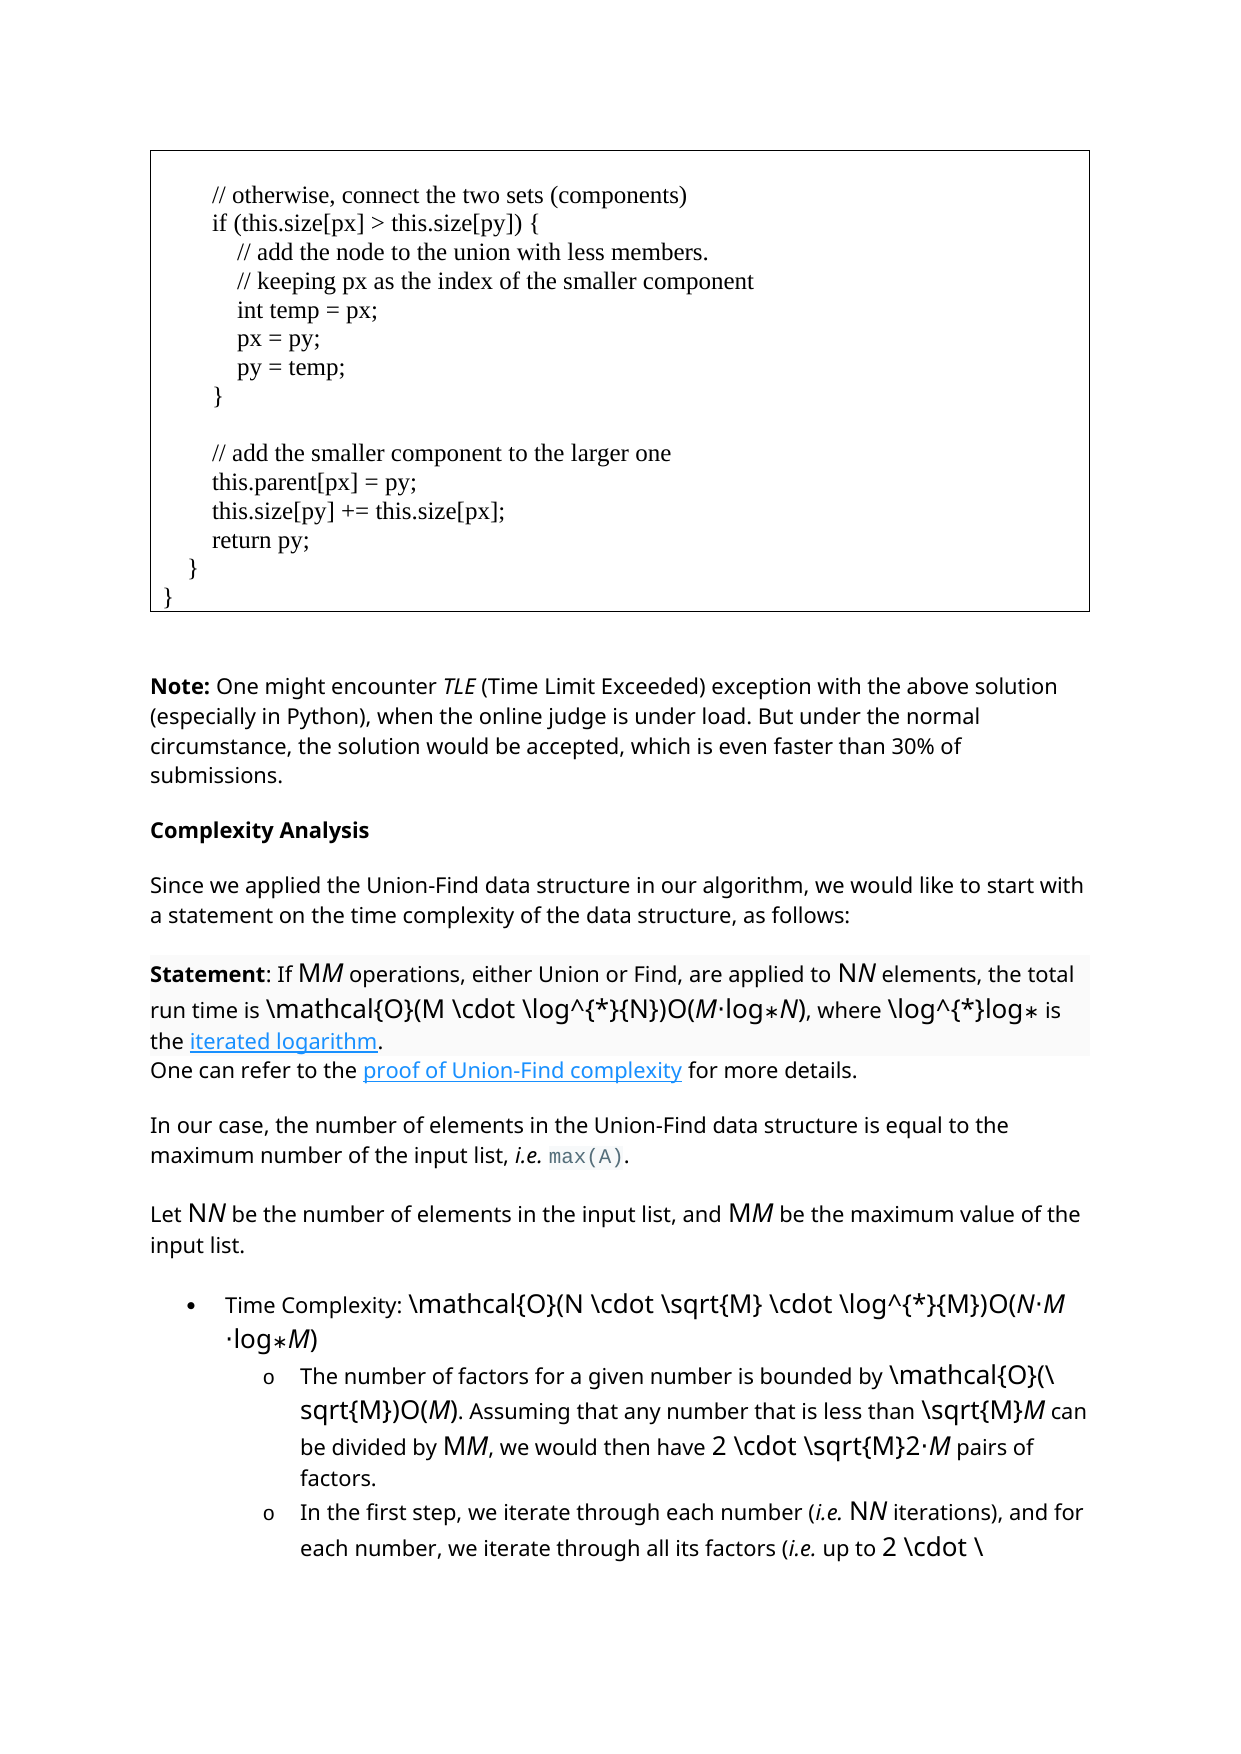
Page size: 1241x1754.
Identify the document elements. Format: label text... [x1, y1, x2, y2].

list Time Complexity: \mathcal{O}(N \cdot \sqrt{M} \cdot \log^{*}{M})O(N⋅M​⋅log∗M) [187, 1285, 1090, 1356]
text One can refer to the proof of Union-Find complexity for more details. [150, 1056, 1090, 1085]
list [262, 1493, 1090, 1564]
text Since we applied the Union-Find data structure in our algorithm, we would like to start with a statement on the time complexity of the data structure, as follows: [150, 870, 1090, 930]
text In our case, the number of elements in the Union-Find data structure is equal to the maximum number of the input list, i.e. max(A). [150, 1110, 1090, 1170]
text Complexity Analysis [150, 815, 1090, 845]
text Note: One might encounter TLE (Time Limit Exceeded) exception with the above solution (especially in Python), when the online judge is under load. But under the normal circumstance, the solution would be accepted, which is even faster than 30% of submissions. [150, 671, 1090, 790]
text Statement: If MM operations, either Union or Find, are applied to NN elements, the total run time is \mathcal{O}(M \cdot \log^{*}{N})O(M⋅log∗N), where \log^{*}log∗ is the iterated logarithm. [150, 955, 1090, 1056]
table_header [151, 151, 1089, 611]
list The number of factors for a given number is bounded by \mathcal{O}(\sqrt{M})O(M​). Assuming that any number that is less than \sqrt{M}M​ can be divided by MM, we would then have 2 \cdot \sqrt{M}2⋅M​ pairs of factors. [262, 1356, 1090, 1493]
text Let NN be the number of elements in the input list, and MM be the maximum value of the input list. [150, 1195, 1090, 1260]
